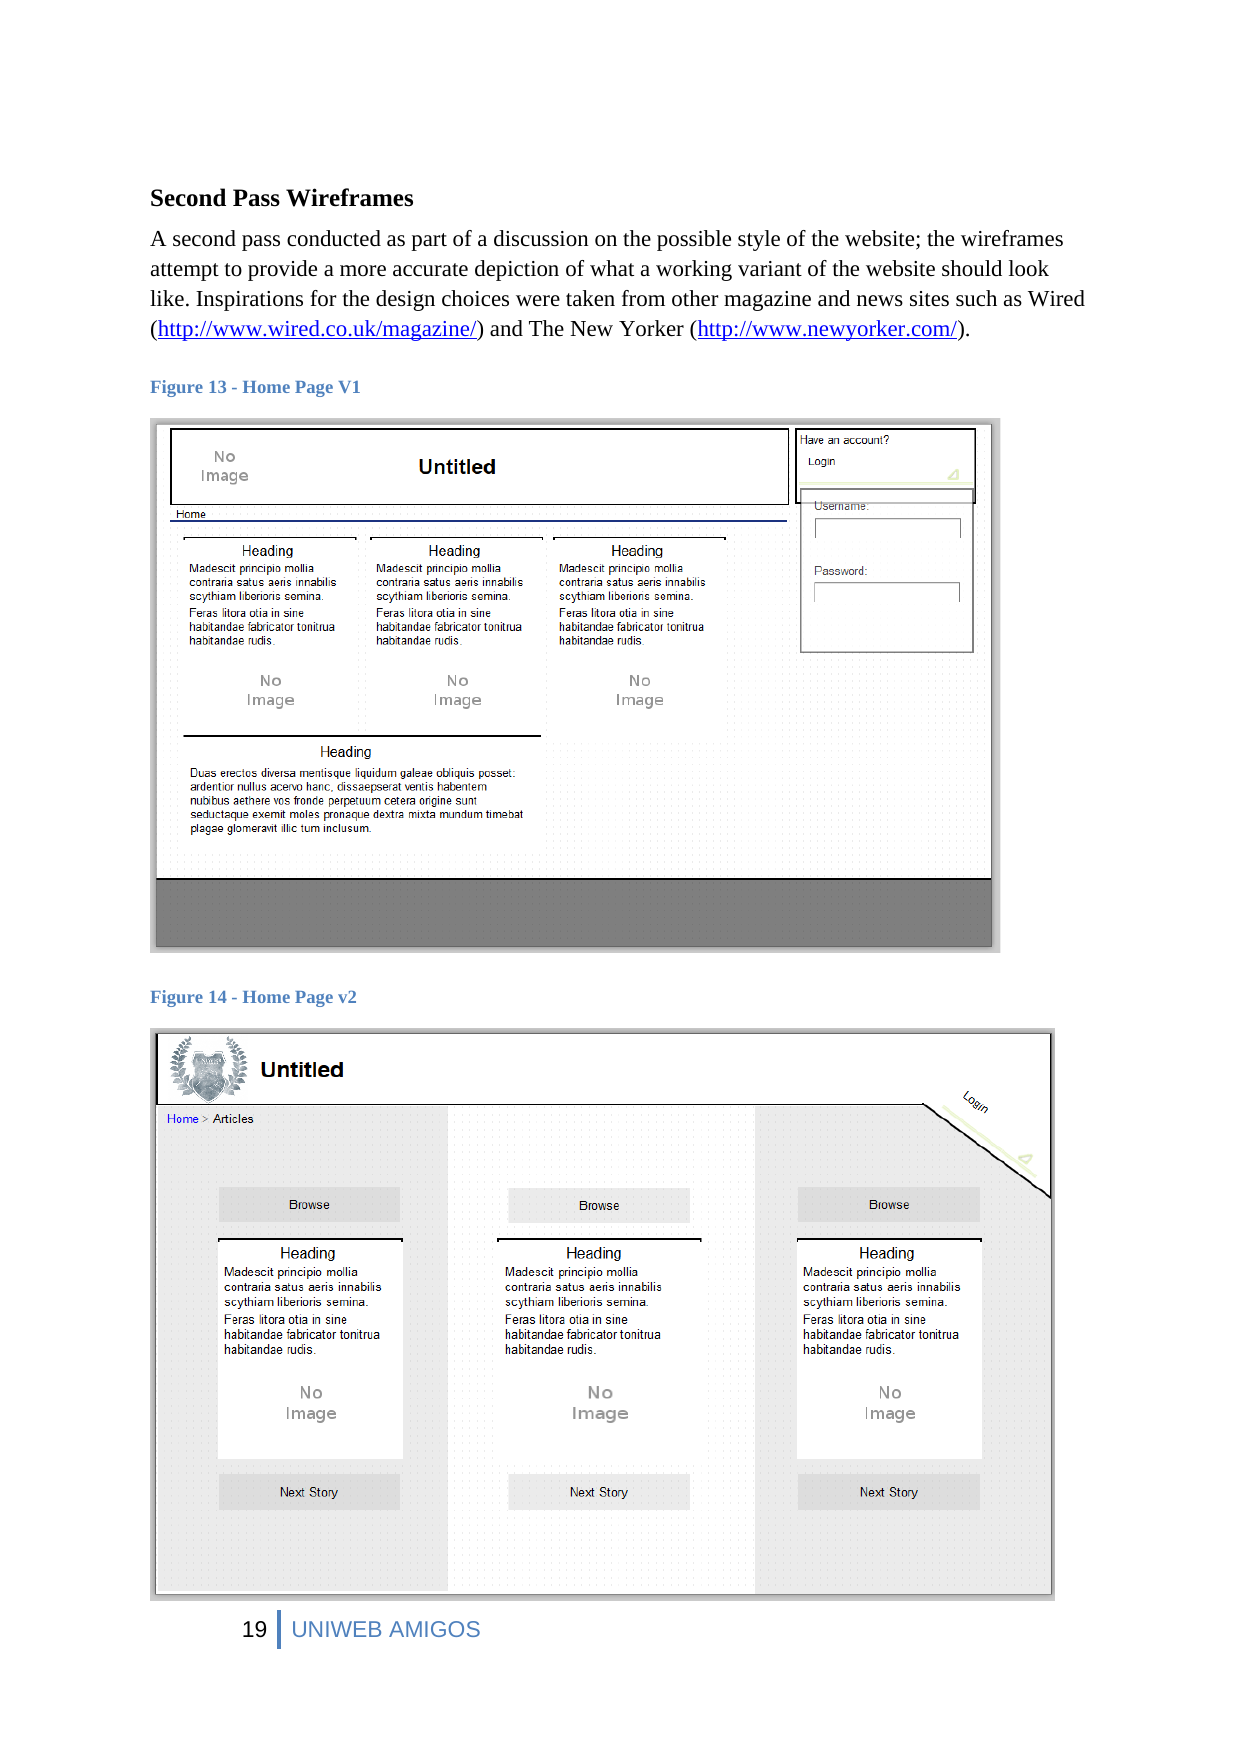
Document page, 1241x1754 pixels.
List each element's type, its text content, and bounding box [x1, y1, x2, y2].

text Figure 13 - Home Page V1 [150, 376, 1090, 397]
text A second pass conducted as part of a discussion on the possible style of the website; the wireframes attempt to provide a more accurate depiction of what a working variant of the website should look like. Inspirations for the design choices were taken from other magazine and news sites such as Wired (http://www.wired.co.uk/magazine/) and The New Yorker (http://www.newyorker.com/). [150, 225, 1090, 342]
picture [150, 1028, 1055, 1601]
subtitle Second Pass Wireframes [150, 183, 1090, 212]
text Figure 14 - Home Page v2 [150, 986, 1090, 1008]
picture [150, 418, 1001, 953]
